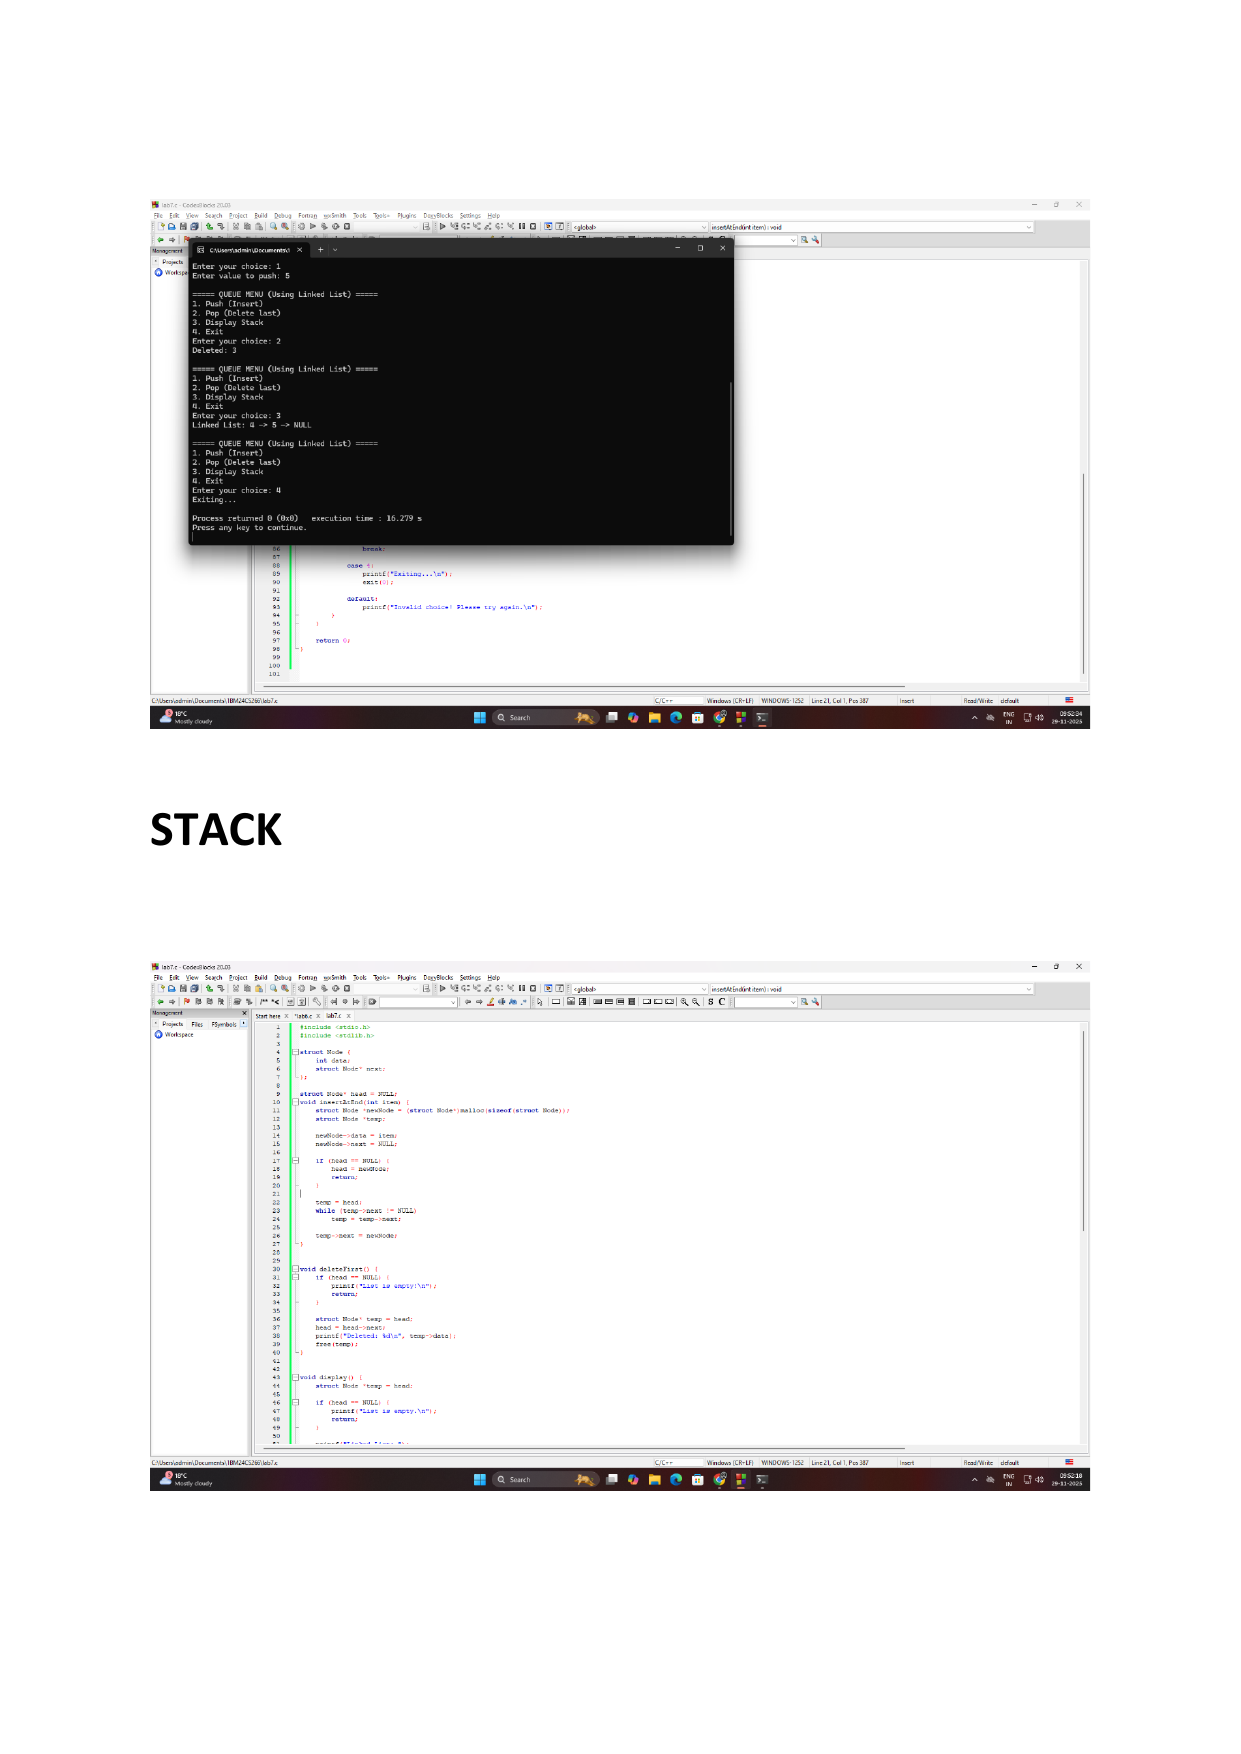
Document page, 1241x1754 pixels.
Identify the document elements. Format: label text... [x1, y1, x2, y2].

text STACK [150, 797, 1090, 858]
picture [150, 199, 1091, 729]
picture [150, 961, 1091, 1491]
